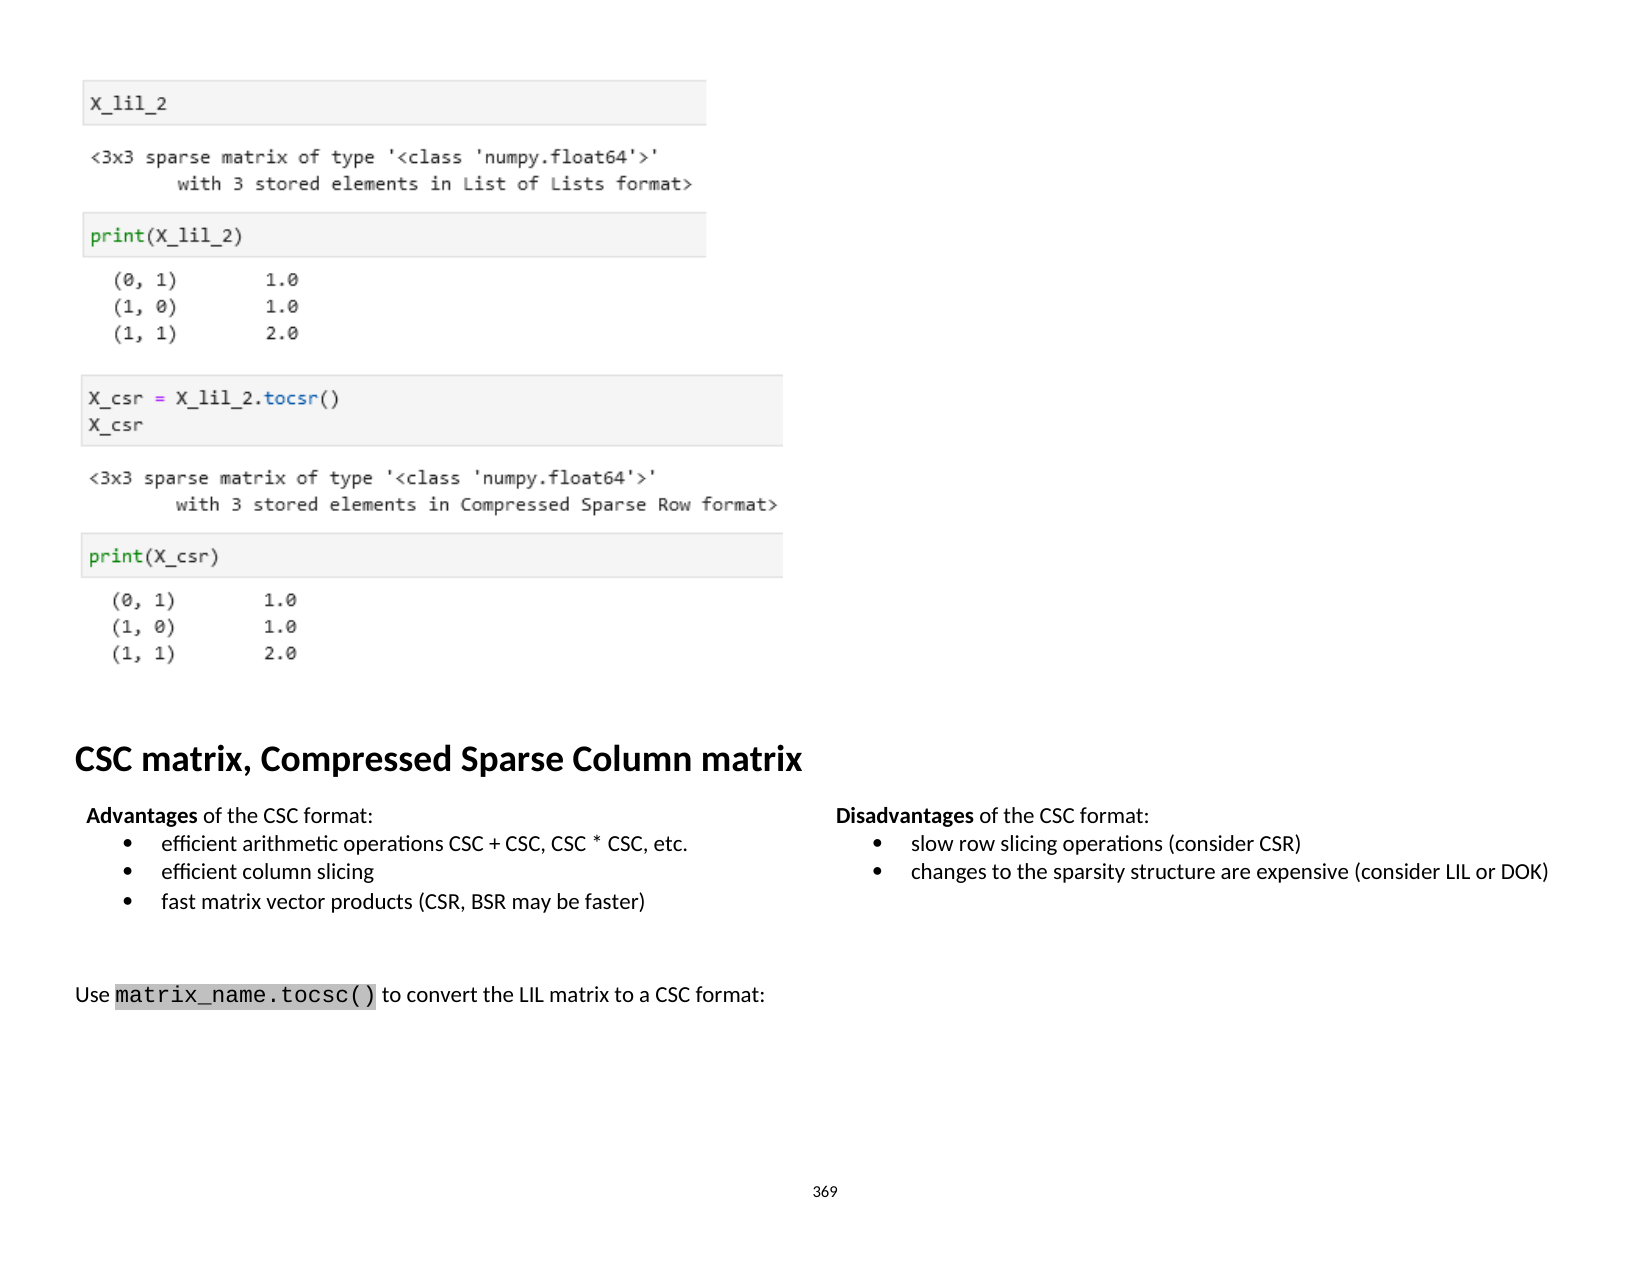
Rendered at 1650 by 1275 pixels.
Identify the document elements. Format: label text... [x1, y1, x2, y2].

text Use matrix_name.tocsc() to convert the LIL matrix to a CSC format: [75, 981, 1575, 1010]
text CSC matrix, Compressed Sparse Column matrix [75, 734, 1575, 780]
picture [75, 75, 707, 349]
picture [75, 367, 783, 669]
table_header Disadvantages of the CSC format: slow row slicing operations (consider CSR) changes to the sparsity structure are expensive (consider LIL or DOK) [825, 801, 1574, 934]
table_header Advantages of the CSC format: efficient arithmetic operations CSC + CSC, CSC * CSC, etc. efficient column slicing fast matrix vector products (CSR, BSR may be faster) [75, 801, 824, 934]
